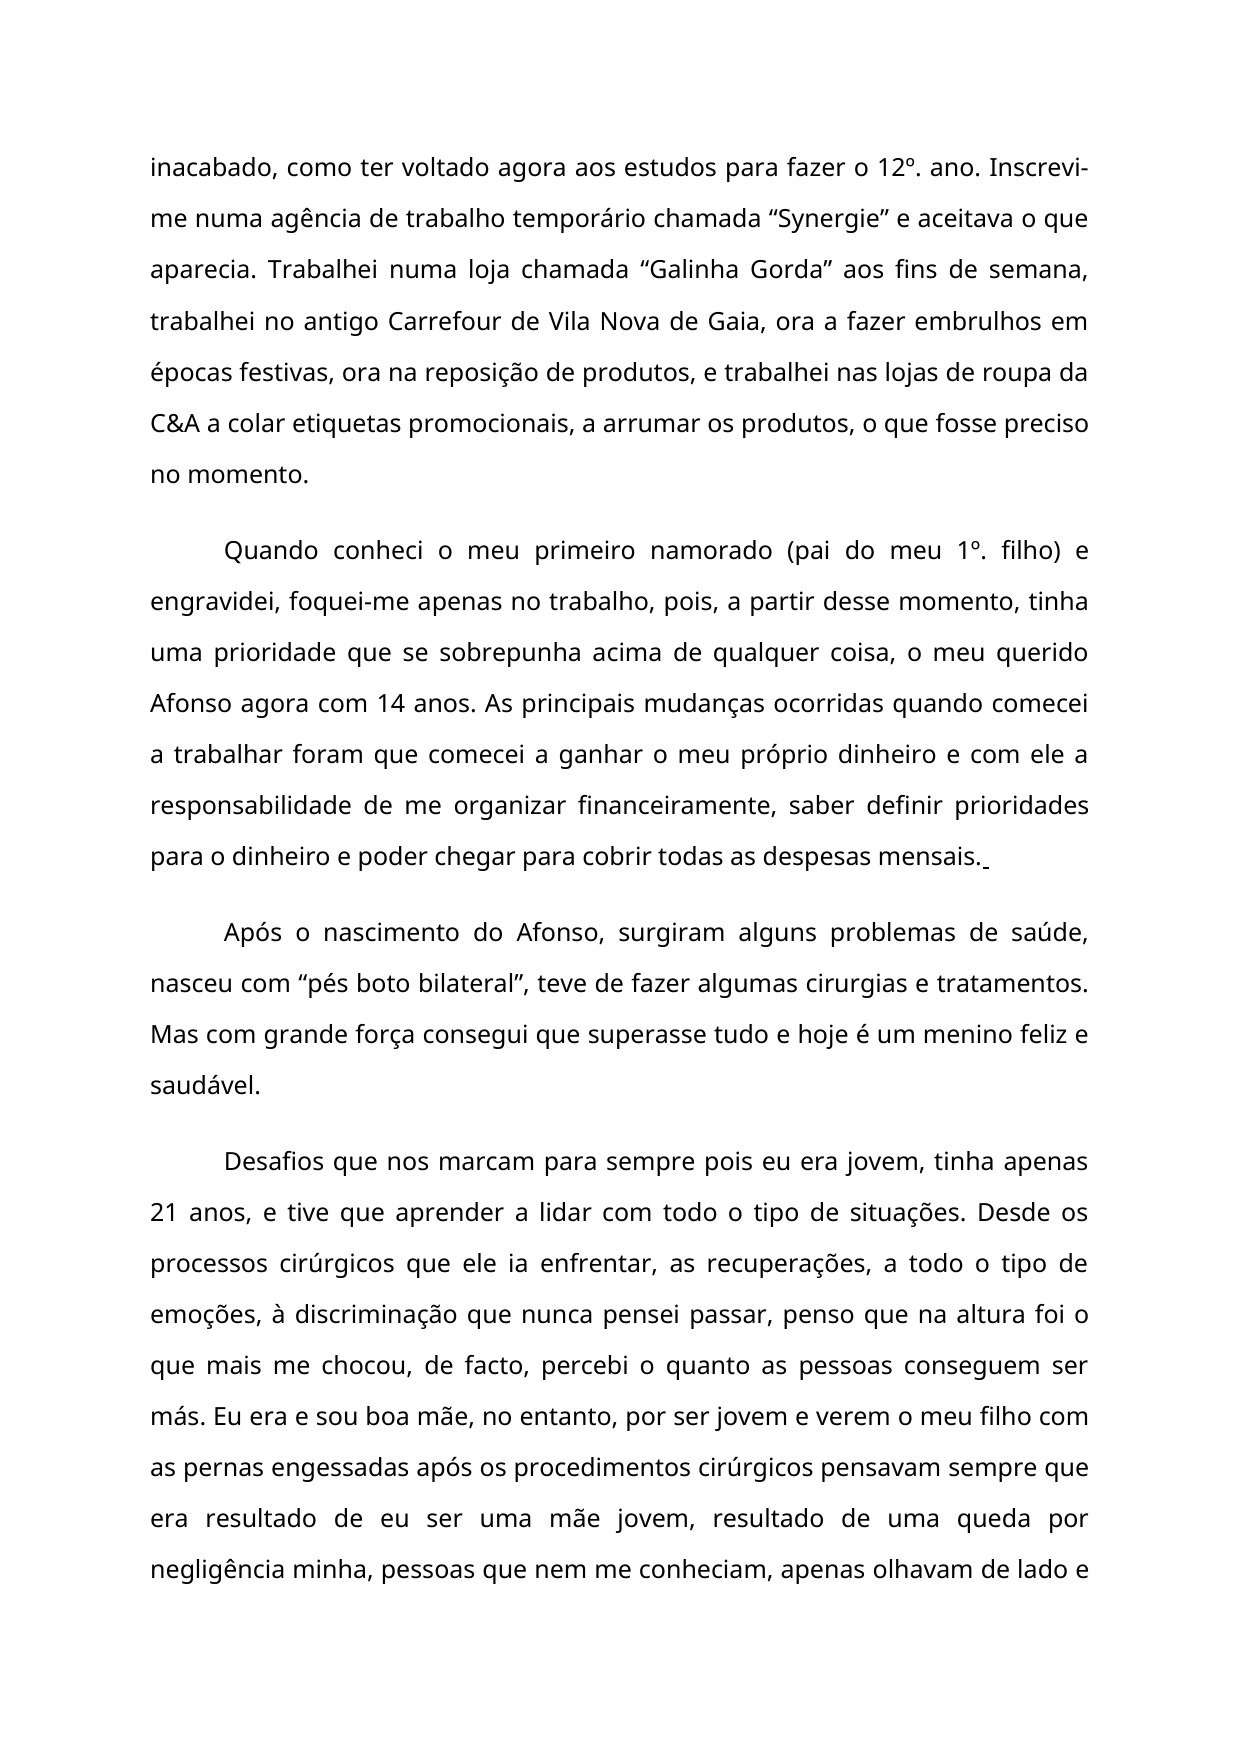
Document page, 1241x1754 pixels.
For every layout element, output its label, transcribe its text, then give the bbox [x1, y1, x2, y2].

text Após o nascimento do Afonso, surgiram alguns problemas de saúde, nasceu com “pés boto bilateral”, teve de fazer algumas cirurgias e tratamentos. Mas com grande força consegui que superasse tudo e hoje é um menino feliz e saudável. [150, 914, 1090, 1102]
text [150, 150, 1090, 490]
text Quando conheci o meu primeiro namorado (pai do meu 1º. filho) e engravidei, foquei-me apenas no trabalho, pois, a partir desse momento, tinha uma prioridade que se sobrepunha acima de qualquer coisa, o meu querido Afonso agora com 14 anos. As principais mudanças ocorridas quando comecei a trabalhar foram que comecei a ganhar o meu próprio dinheiro e com ele a responsabilidade de me organizar financeiramente, saber definir prioridades para o dinheiro e poder chegar para cobrir todas as despesas mensais. [150, 532, 1090, 873]
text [150, 1144, 1090, 1586]
